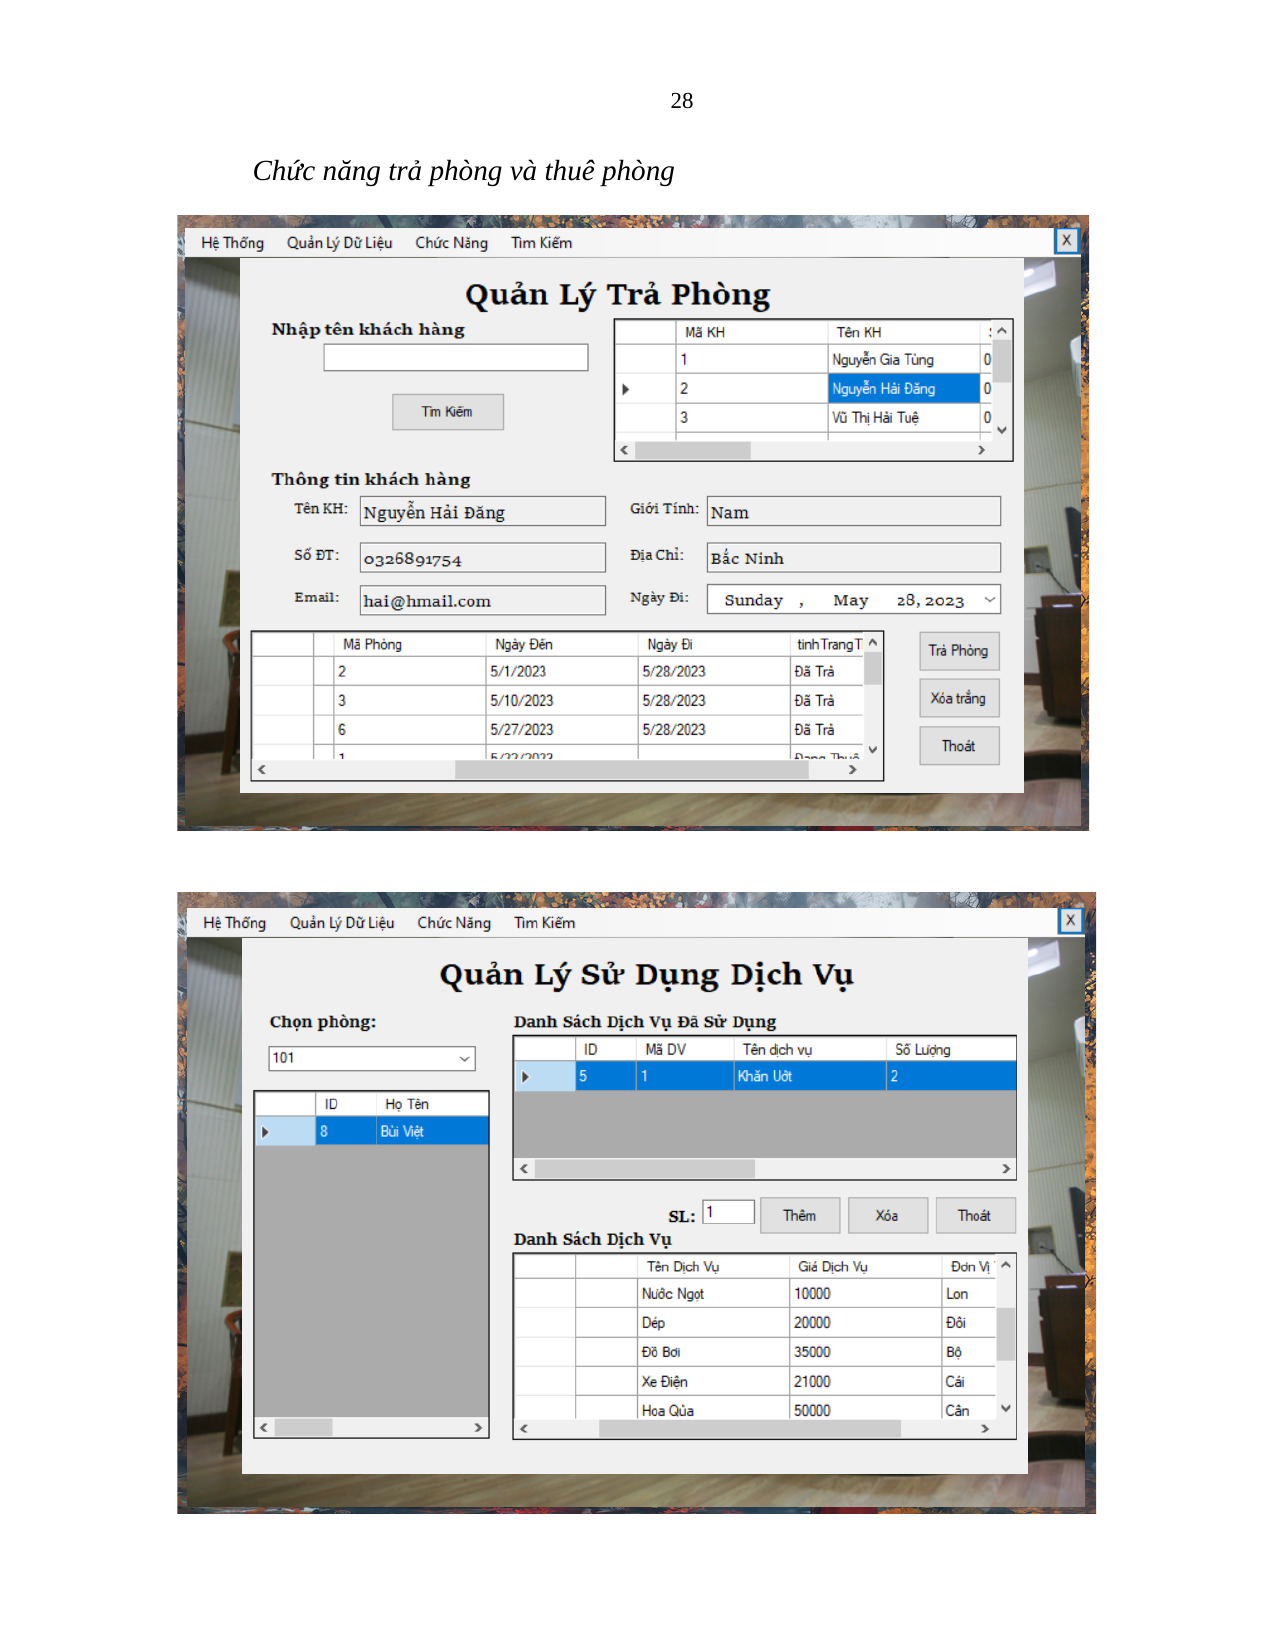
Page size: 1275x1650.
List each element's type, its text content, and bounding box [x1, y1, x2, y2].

picture [177, 215, 1090, 831]
subtitle Chức năng trả phòng và thuê phòng [177, 153, 1186, 186]
picture [177, 892, 1097, 1514]
